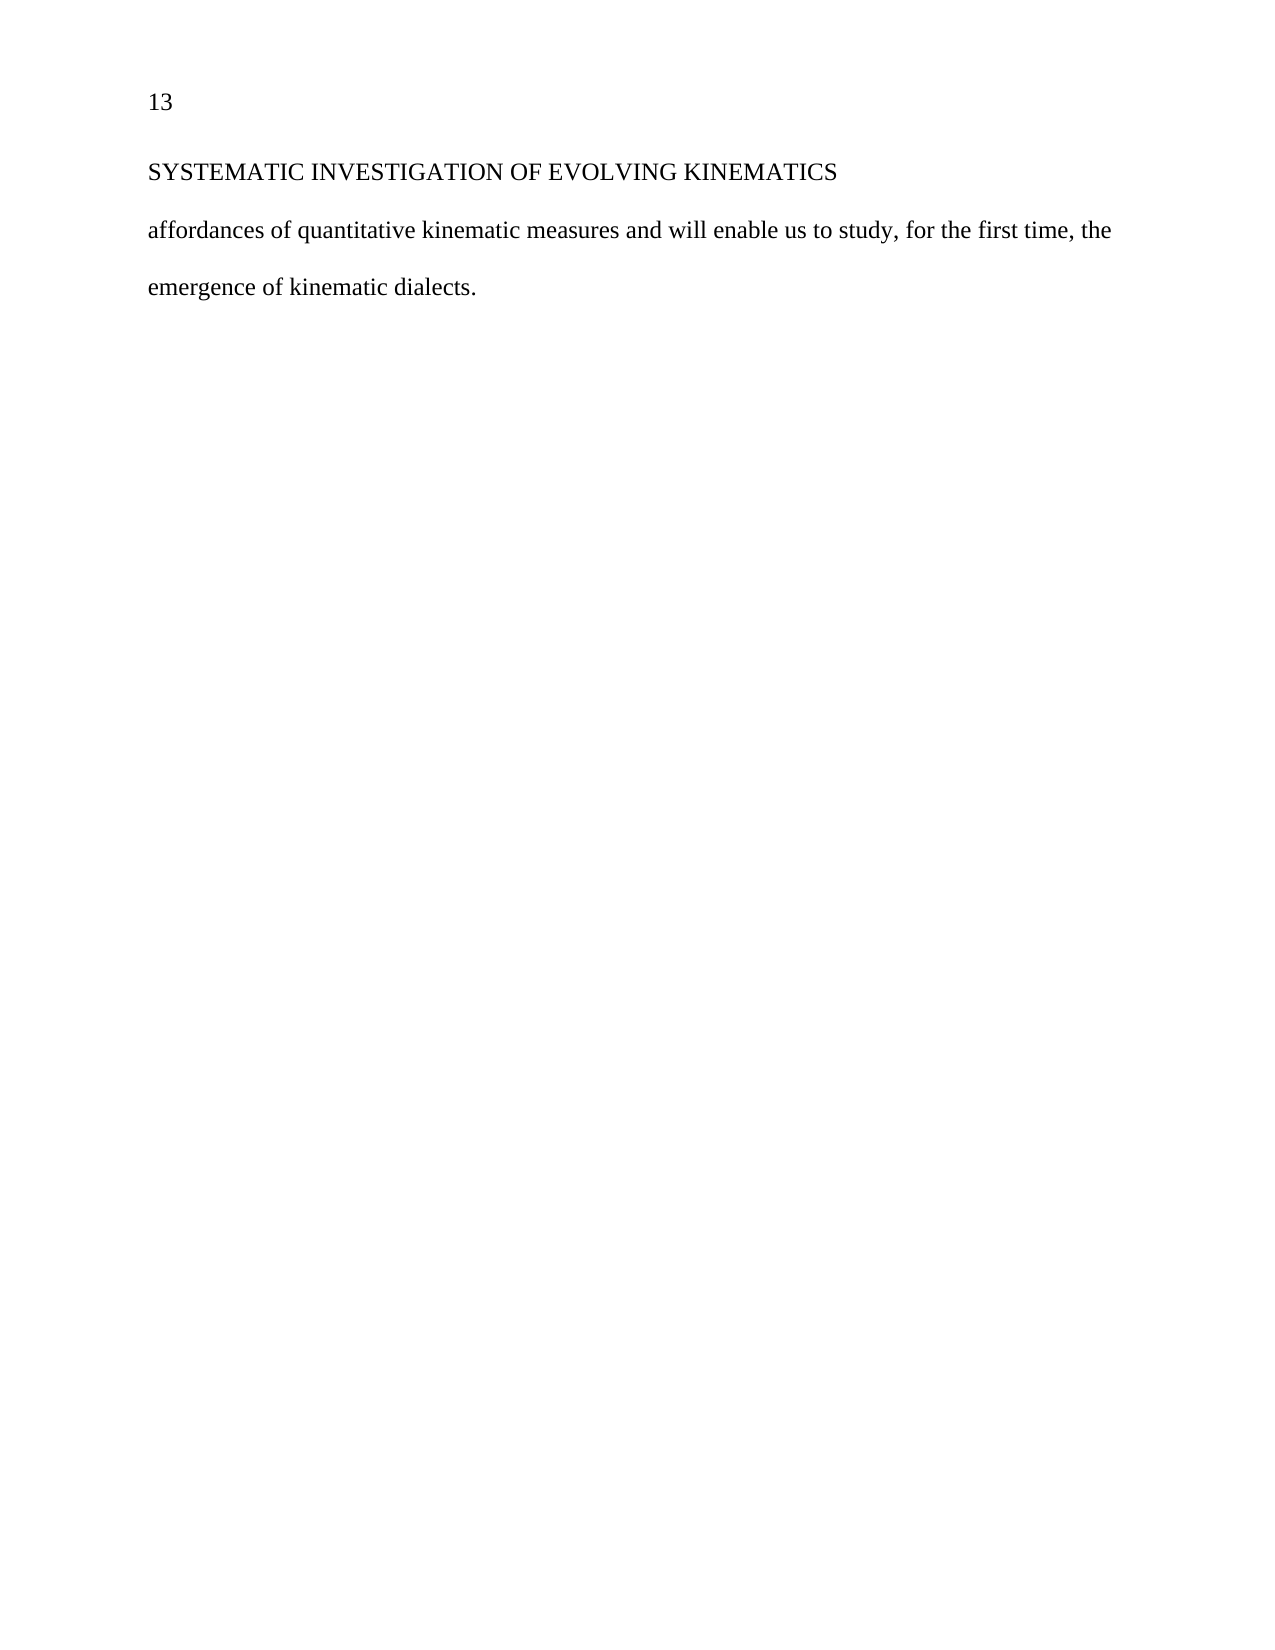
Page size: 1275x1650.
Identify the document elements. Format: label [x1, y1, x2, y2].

text [148, 215, 1127, 301]
